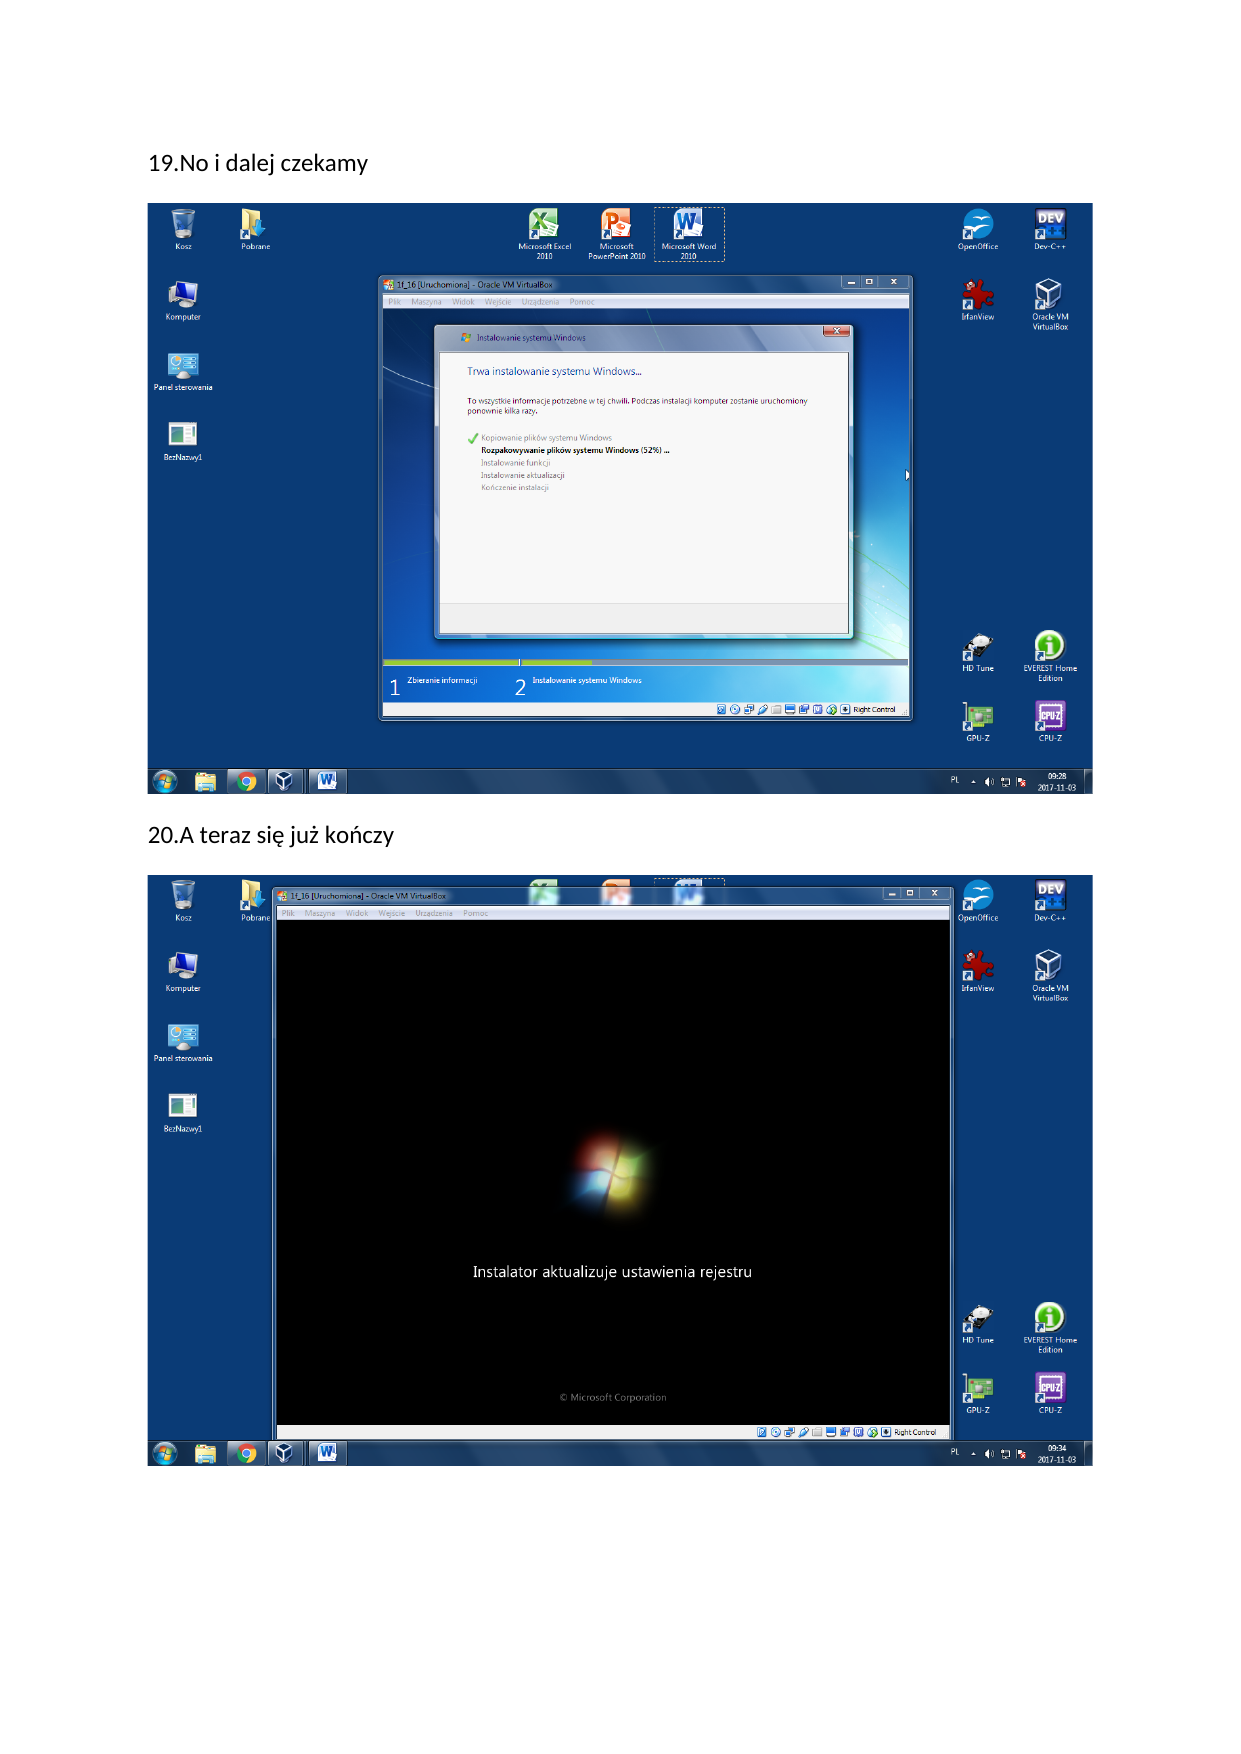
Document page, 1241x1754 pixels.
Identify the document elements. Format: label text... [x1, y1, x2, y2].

picture [147, 875, 1093, 1466]
text 20.A teraz się już kończy [148, 819, 1093, 849]
text 19.No i dalej czekamy [148, 148, 1093, 178]
picture [147, 203, 1093, 794]
